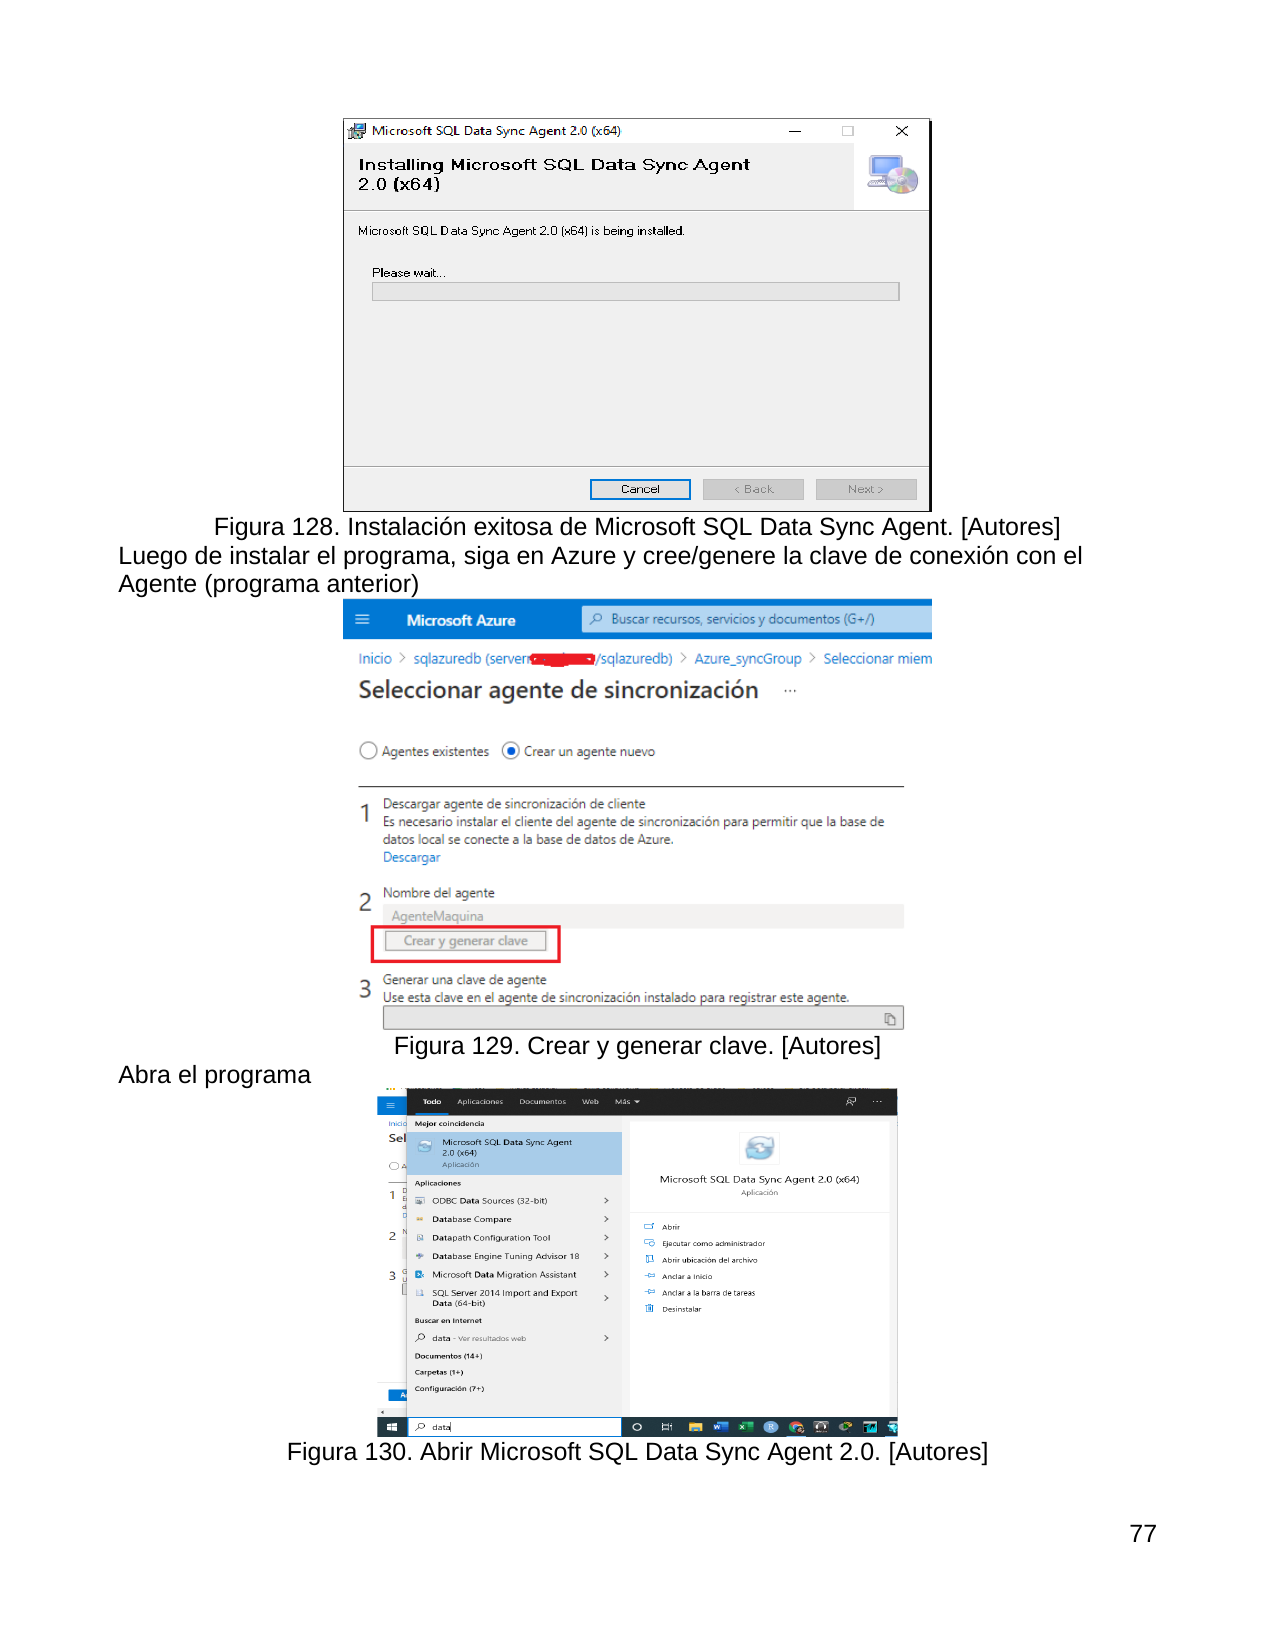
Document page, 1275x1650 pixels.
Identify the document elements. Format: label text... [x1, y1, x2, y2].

text Figura 128. Instalación exitosa de Microsoft SQL Data Sync Agent. [Autores] [118, 512, 1157, 541]
text Luego de instalar el programa, siga en Azure y cree/genere la clave de conexión con el Agente (programa anterior) [118, 541, 1157, 598]
picture [343, 598, 932, 1031]
text Abra el programa [118, 1060, 1157, 1088]
text Figura 129. Crear y generar clave. [Autores] [118, 1031, 1157, 1060]
text Figura 130. Abrir Microsoft SQL Data Sync Agent 2.0. [Autores] [118, 1437, 1157, 1466]
picture [343, 118, 932, 512]
picture [377, 1088, 898, 1437]
